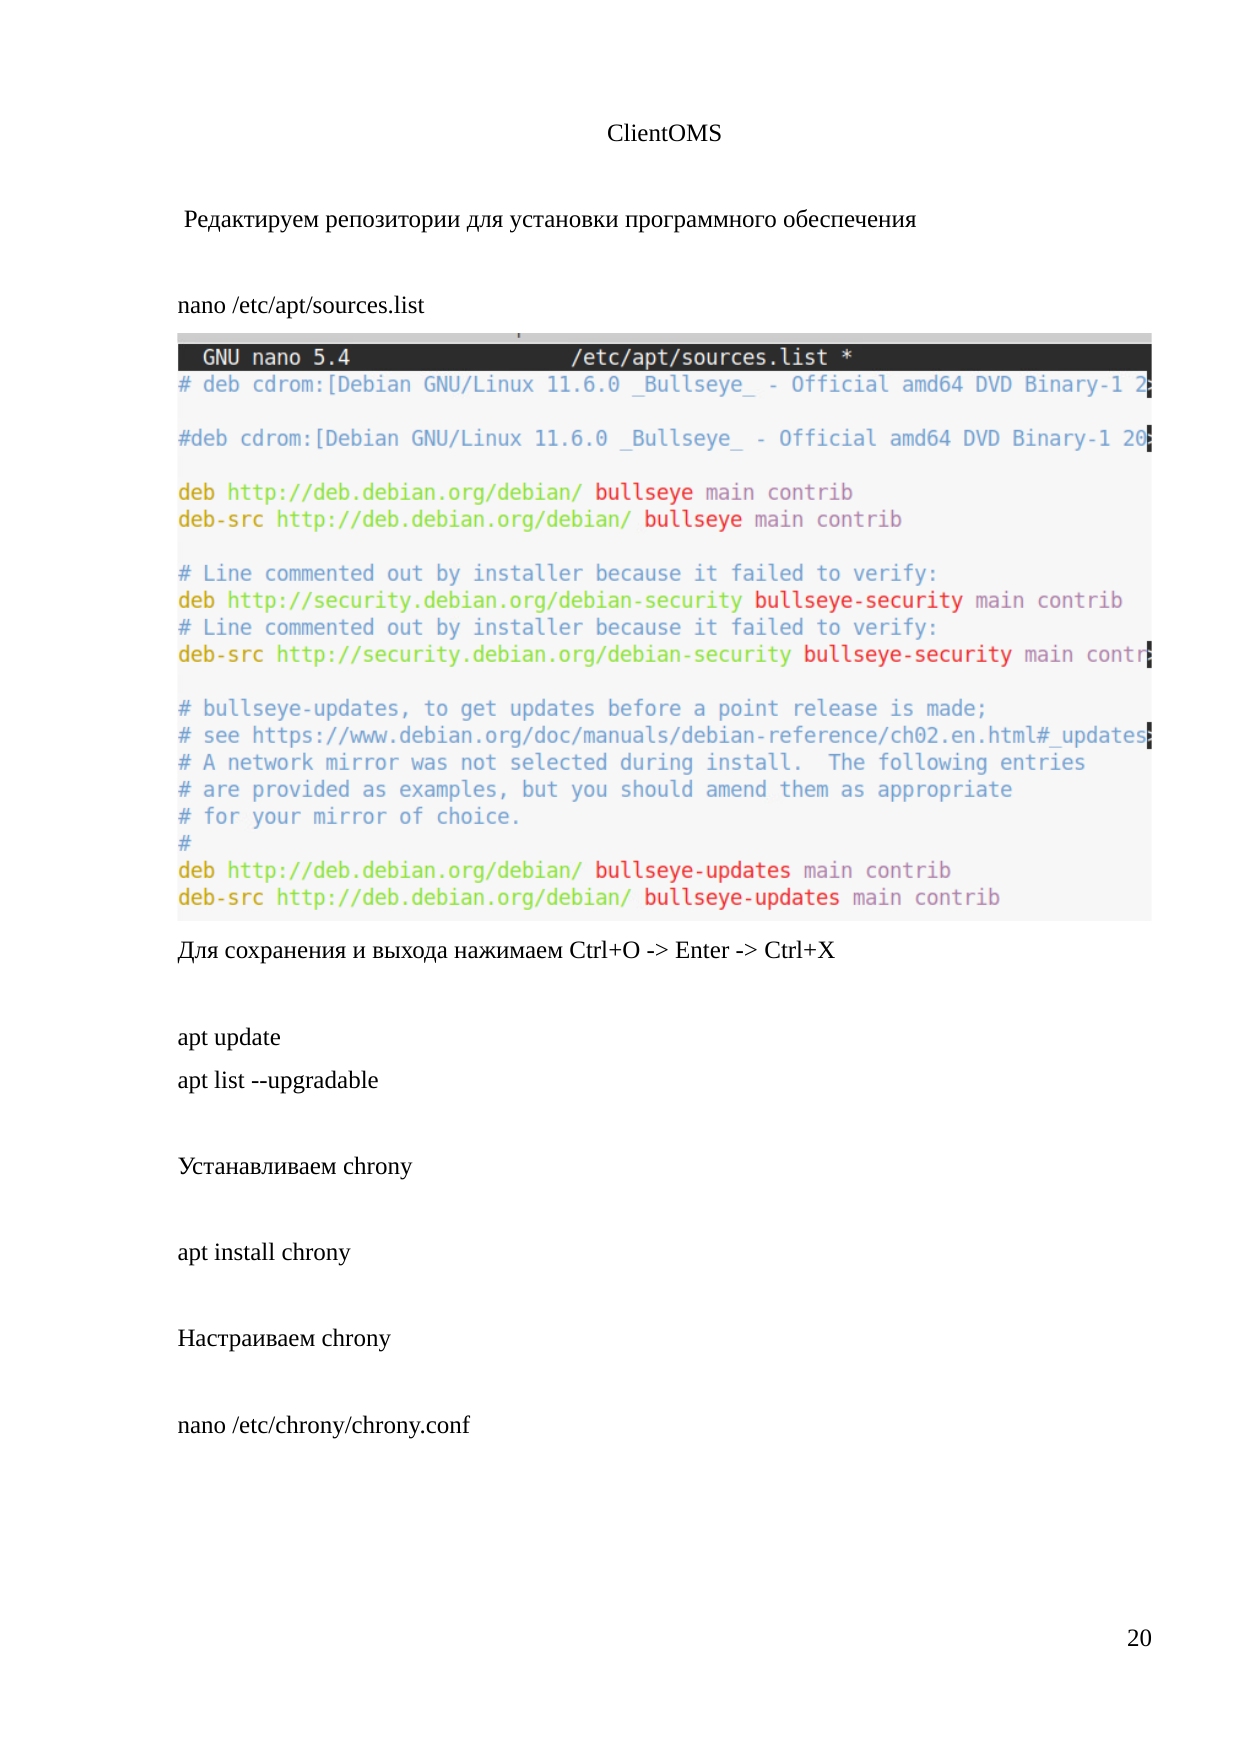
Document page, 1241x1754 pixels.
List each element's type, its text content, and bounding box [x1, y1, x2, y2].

text Устанавливаем chrony [177, 1151, 1152, 1180]
text Редактируем репозитории для установки программного обеспечения [177, 204, 1152, 233]
text nano /etc/chrony/chrony.conf [177, 1410, 1152, 1438]
text apt list --upgradable [177, 1065, 1152, 1093]
text apt install chrony [177, 1237, 1152, 1266]
text nano /etc/apt/sources.list [177, 291, 1152, 319]
text ClientOMS [177, 118, 1152, 147]
picture [177, 333, 1152, 921]
text apt update [177, 1022, 1152, 1050]
text Для сохранения и выхода нажимаем Ctrl+O -> Enter -> Ctrl+X [177, 935, 1152, 964]
text Настраиваем chrony [177, 1323, 1152, 1352]
